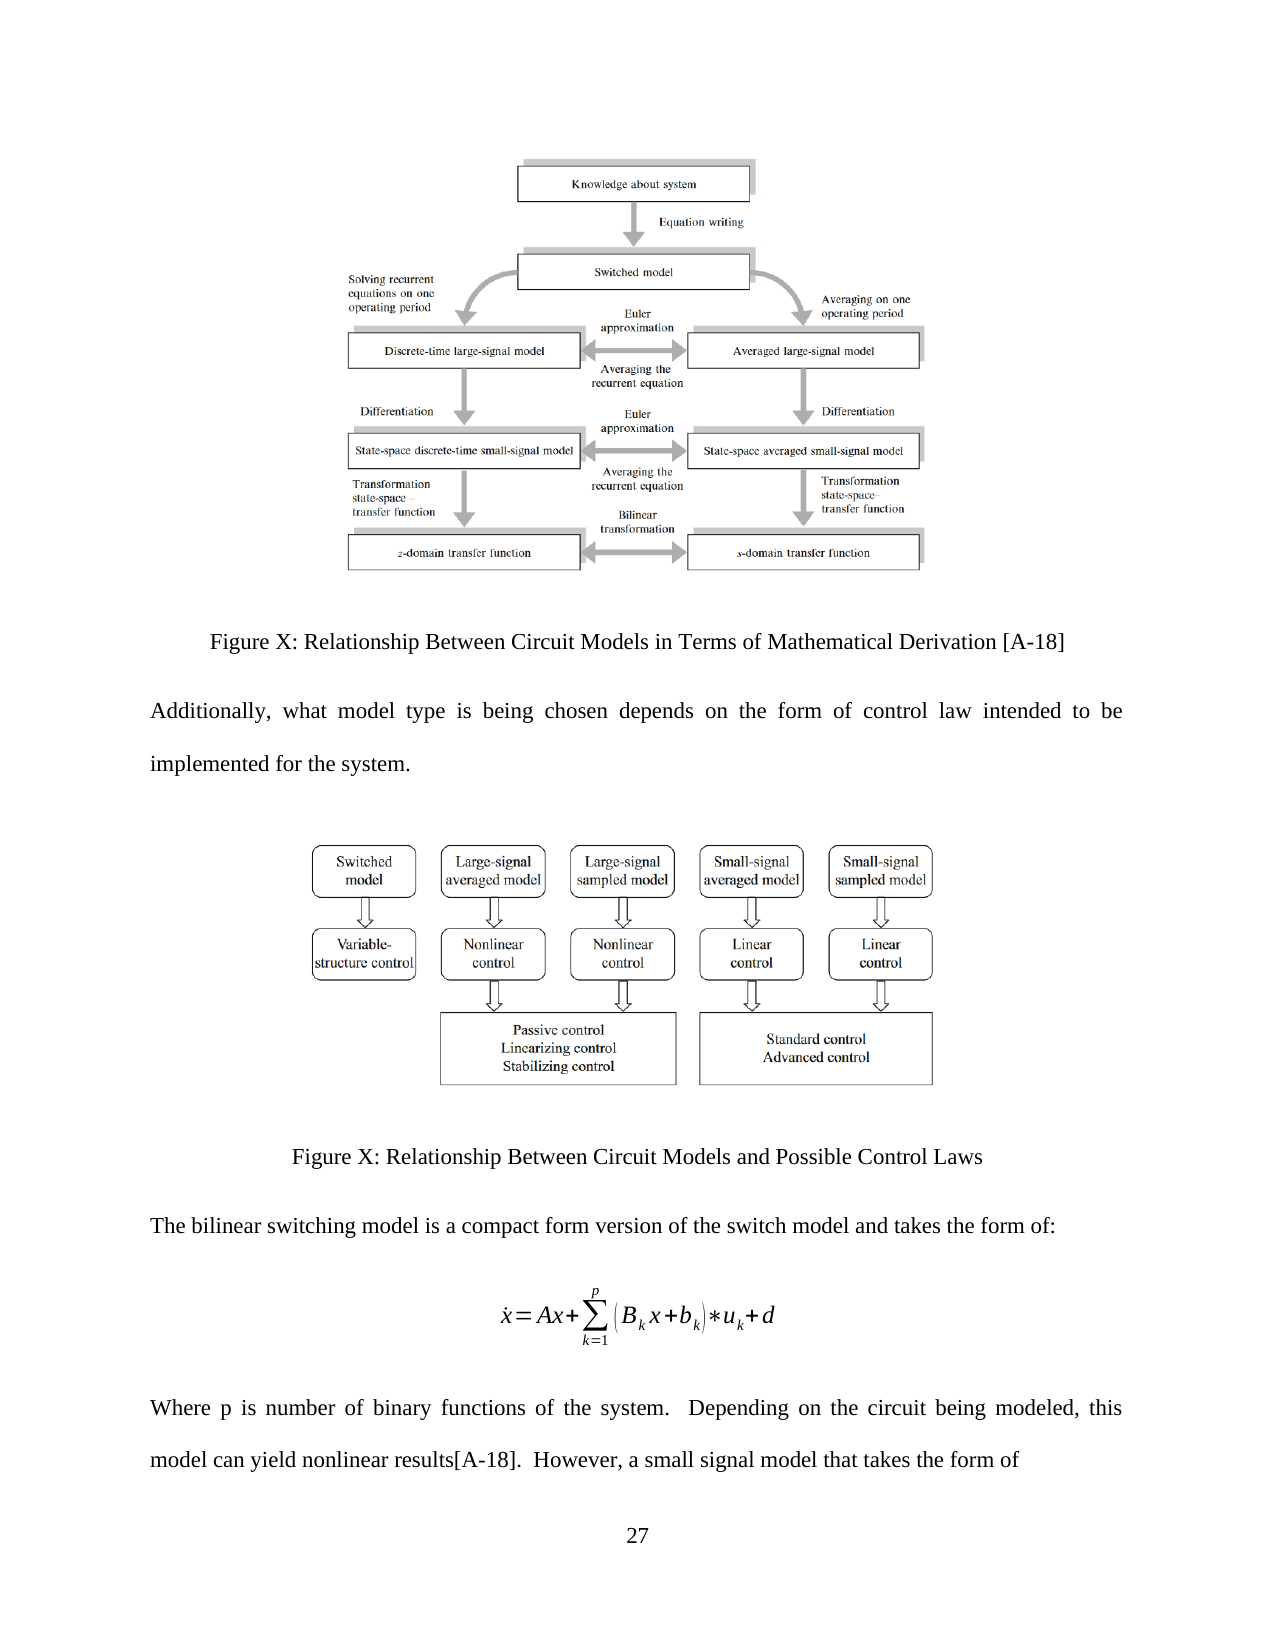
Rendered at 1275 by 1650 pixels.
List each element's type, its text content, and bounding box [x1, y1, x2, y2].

text Where p is number of binary functions of the system. Depending on the circuit being modeled, this model can yield nonlinear results[A-18]. However, a small signal model that takes the form of [150, 1394, 1125, 1473]
text Figure X: Relationship Between Circuit Models and Possible Control Laws [150, 1143, 1125, 1169]
text Additionally, what model type is being chosen depends on the form of control law intended to be implemented for the system. [150, 697, 1125, 777]
picture [301, 819, 975, 1099]
picture [300, 150, 975, 584]
text The bilinear switching model is a compact form version of the switch model and takes the form of: [150, 1212, 1125, 1239]
text Figure X: Relationship Between Circuit Models in Terms of Mathematical Derivation [A-18] [150, 628, 1125, 654]
